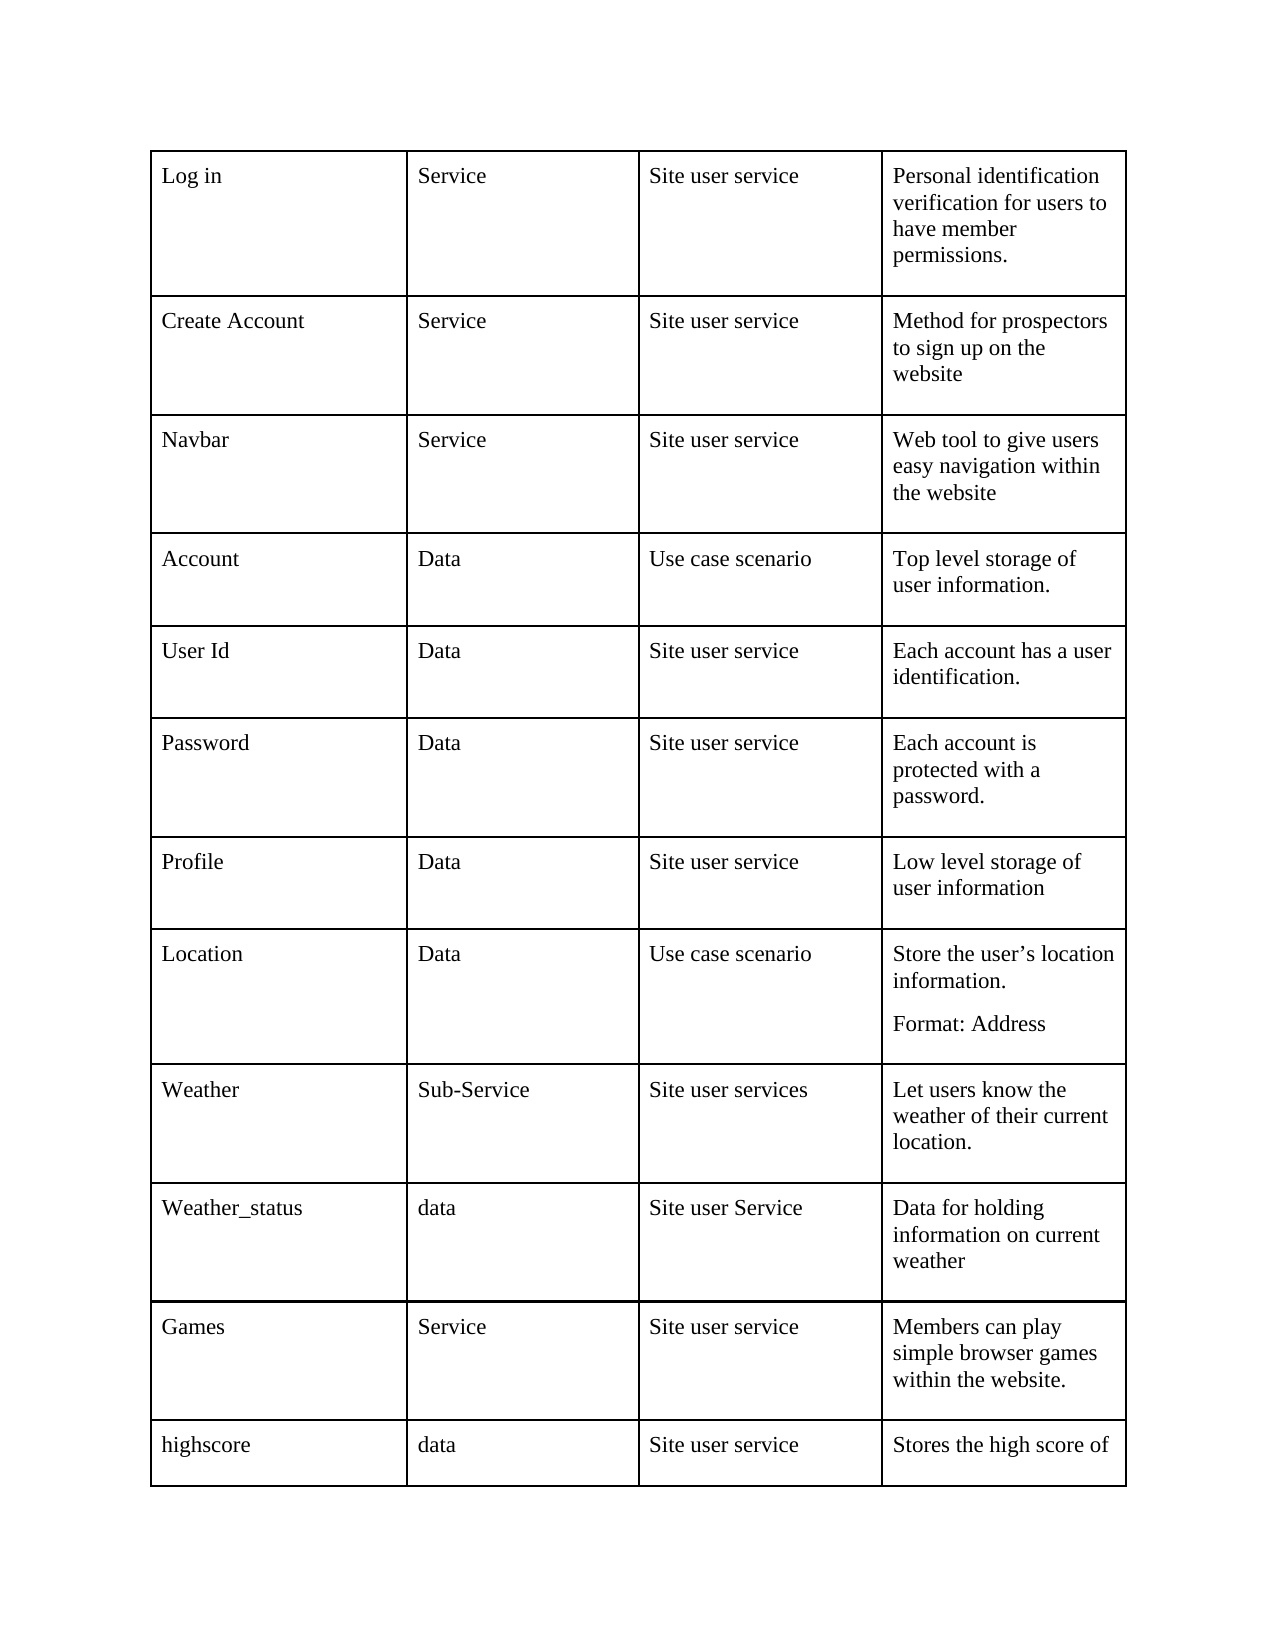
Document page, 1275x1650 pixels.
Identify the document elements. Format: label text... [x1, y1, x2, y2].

table_cell Data for holding information on current weather [883, 1184, 1125, 1300]
table_cell Site user service [640, 838, 881, 928]
table_cell Low level storage of user information [883, 838, 1125, 928]
table_cell Members can play simple browser games within the website. [883, 1303, 1125, 1419]
table_cell Data [408, 719, 638, 836]
table_cell highscore [152, 1421, 406, 1485]
table_cell Site user service [640, 297, 881, 414]
table_cell Profile [152, 838, 406, 928]
table_cell Site user Service [640, 1184, 881, 1300]
table_cell Web tool to give users easy navigation within the website [883, 416, 1125, 532]
table_cell Site user services [640, 1065, 881, 1182]
table_cell Data [408, 534, 638, 624]
table_cell Site user service [640, 1303, 881, 1419]
table_cell data [408, 1421, 638, 1485]
table_cell Games [152, 1303, 406, 1419]
table_cell Site user service [640, 416, 881, 532]
table_cell Site user service [640, 627, 881, 717]
table_cell Method for prospectors to sign up on the website [883, 297, 1125, 414]
table_cell Use case scenario [640, 534, 881, 624]
table_cell Each account is protected with a password. [883, 719, 1125, 836]
table_cell Service [408, 416, 638, 532]
table_cell Account [152, 534, 406, 624]
table_cell User Id [152, 627, 406, 717]
table_cell Site user service [640, 1421, 881, 1485]
table_cell Data [408, 627, 638, 717]
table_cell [883, 1421, 1125, 1485]
table_cell Data [408, 930, 638, 1063]
table_cell Service [408, 297, 638, 414]
table_cell Weather_status [152, 1184, 406, 1300]
table_cell Password [152, 719, 406, 836]
table_cell Use case scenario [640, 930, 881, 1063]
table_cell Create Account [152, 297, 406, 414]
table_cell Store the user’s location information. Format: Address [883, 930, 1125, 1063]
table_cell Service [408, 152, 638, 295]
table_cell Service [408, 1303, 638, 1419]
table_cell Weather [152, 1065, 406, 1182]
table_cell Top level storage of user information. [883, 534, 1125, 624]
table_cell Location [152, 930, 406, 1063]
table_cell Let users know the weather of their current location. [883, 1065, 1125, 1182]
table_cell Log in [152, 152, 406, 295]
table_cell Data [408, 838, 638, 928]
table_cell data [408, 1184, 638, 1300]
table_cell Navbar [152, 416, 406, 532]
table_cell Site user service [640, 719, 881, 836]
table_cell Site user service [640, 152, 881, 295]
table_cell Each account has a user identification. [883, 627, 1125, 717]
table_cell Personal identification verification for users to have member permissions. [883, 152, 1125, 295]
table_cell Sub-Service [408, 1065, 638, 1182]
